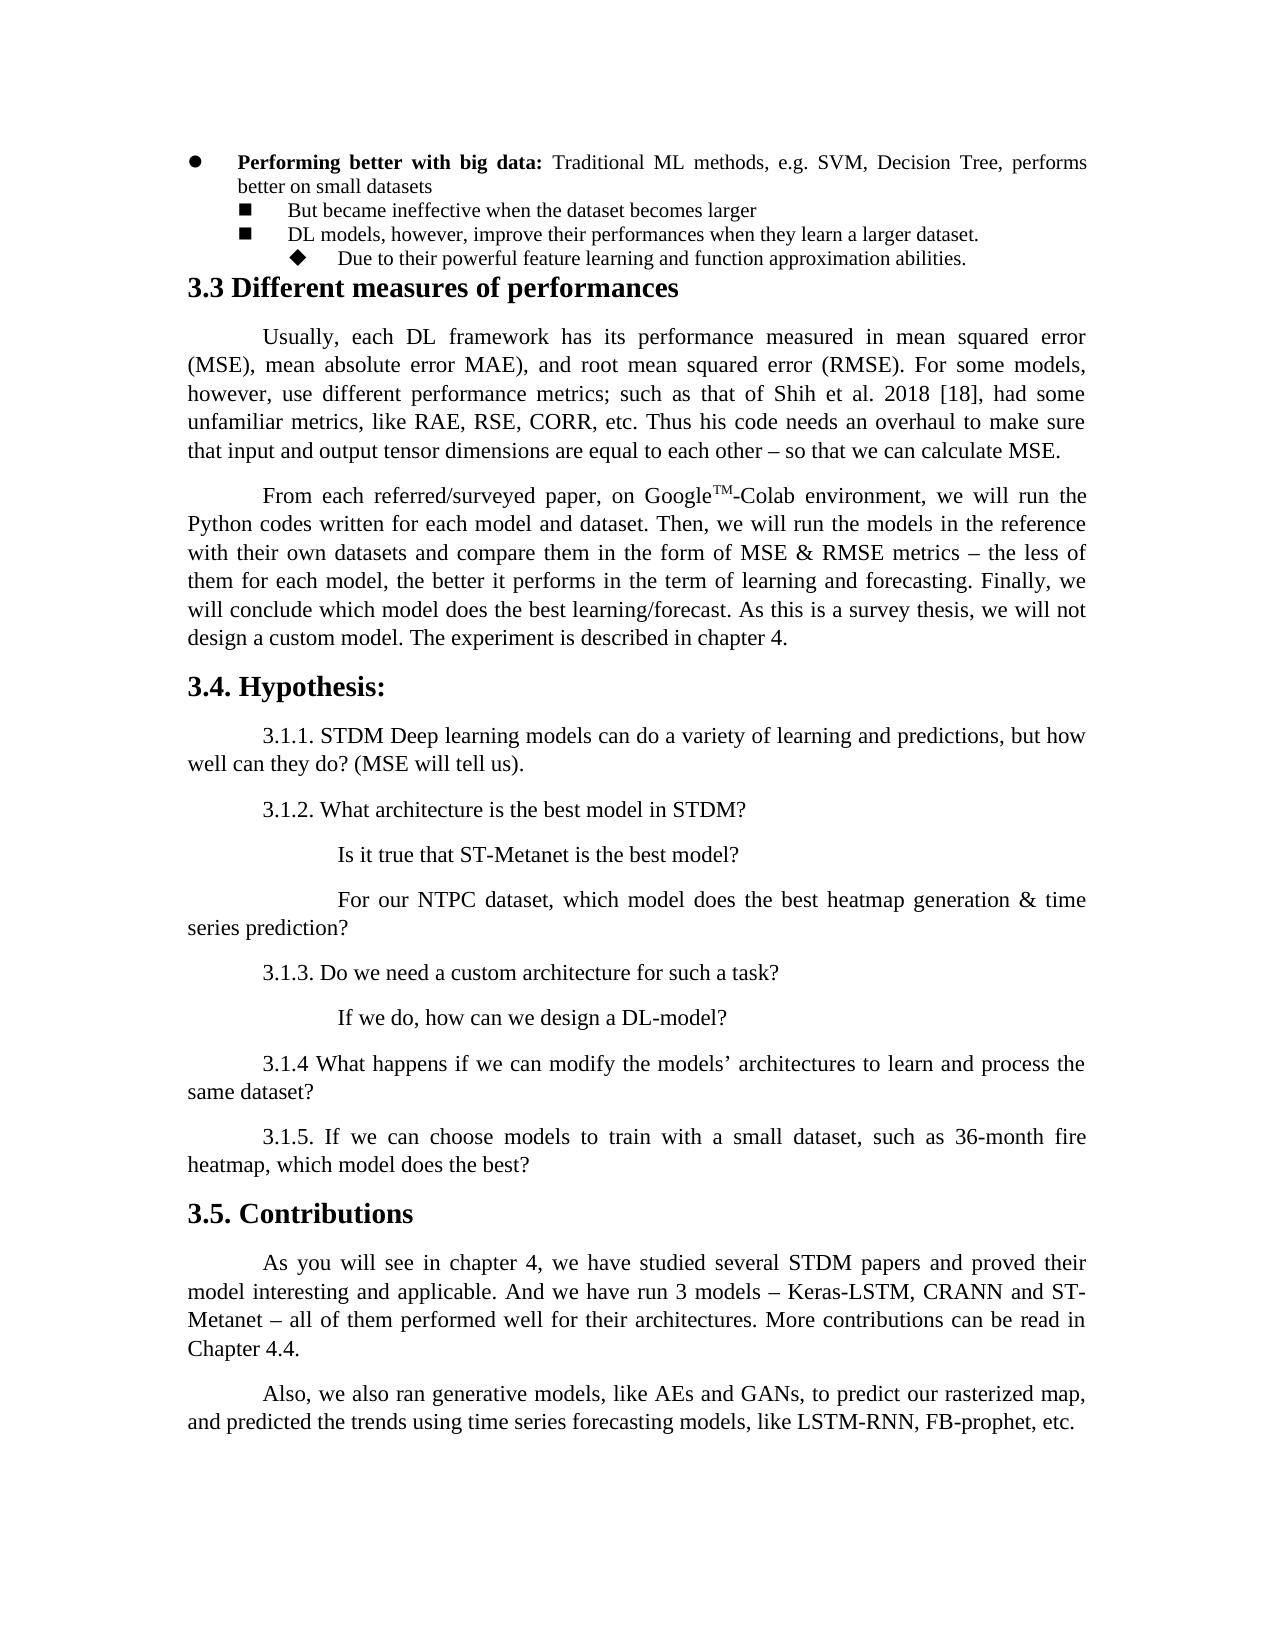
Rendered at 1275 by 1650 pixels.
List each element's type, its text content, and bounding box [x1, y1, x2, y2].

list Due to their powerful feature learning and function approximation abilities. [287, 246, 1087, 270]
text 3.1.3. Do we need a custom architecture for such a task? [187, 959, 1087, 986]
text 3.1.4 What happens if we can modify the models’ architectures to learn and process the same dataset? [187, 1049, 1087, 1104]
text 3.1.1. STDM Deep learning models can do a variety of learning and predictions, but how well can they do? (MSE will tell us). [187, 722, 1087, 777]
text 3.3 Different measures of performances [187, 270, 1087, 304]
text Is it true that ST-Metanet is the best model? [187, 841, 1087, 867]
text Usually, each DL framework has its performance measured in mean squared error (MSE), mean absolute error MAE), and root mean squared error (RMSE). For some models, however, use different performance metrics; such as that of Shih et al. 2018 [18], had some unfamiliar metrics, like RAE, RSE, CORR, etc. Thus his code needs an overhaul to make sure that input and output tensor dimensions are equal to each other – so that we can calculate MSE. [187, 323, 1087, 463]
text 3.4. Hypothesis: [187, 669, 1087, 703]
text As you will see in chapter 4, we have studied several STDM papers and proved their model interesting and applicable. And we have run 3 models – Keras-LSTM, CRANN and ST-Metanet – all of them performed well for their architectures. More contributions can be read in Chapter 4.4. [187, 1249, 1087, 1361]
text 3.1.5. If we can choose models to train with a small dataset, such as 36-month fire heatmap, which model does the best? [187, 1123, 1087, 1178]
text 3.5. Contributions [187, 1197, 1087, 1230]
list Performing better with big data: Traditional ML methods, e.g. SVM, Decision Tree, performs better on small datasets [187, 150, 1087, 198]
text For our NTPC dataset, which model does the best heatmap generation & time series prediction? [187, 886, 1087, 941]
text 3.1.2. What architecture is the best model in STDM? [187, 796, 1087, 822]
list But became ineffective when the dataset becomes larger [237, 198, 1087, 222]
text If we do, how can we design a DL-model? [187, 1004, 1087, 1031]
text Also, we also ran generative models, like AEs and GANs, to predict our rasterized map, and predicted the trends using time series forecasting models, like LSTM-RNN, FB-prophet, etc. [187, 1380, 1087, 1435]
text From each referred/surveyed paper, on GoogleTM-Colab environment, we will run the Python codes written for each model and dataset. Then, we will run the models in the reference with their own datasets and compare them in the form of MSE & RMSE metrics – the less of them for each model, the better it performs in the term of learning and forecasting. Finally, we will conclude which model does the best learning/forecast. As this is a survey thesis, we will not design a custom model. The experiment is described in chapter 4. [187, 482, 1087, 651]
list DL models, however, improve their performances when they learn a larger dataset. [237, 222, 1087, 246]
